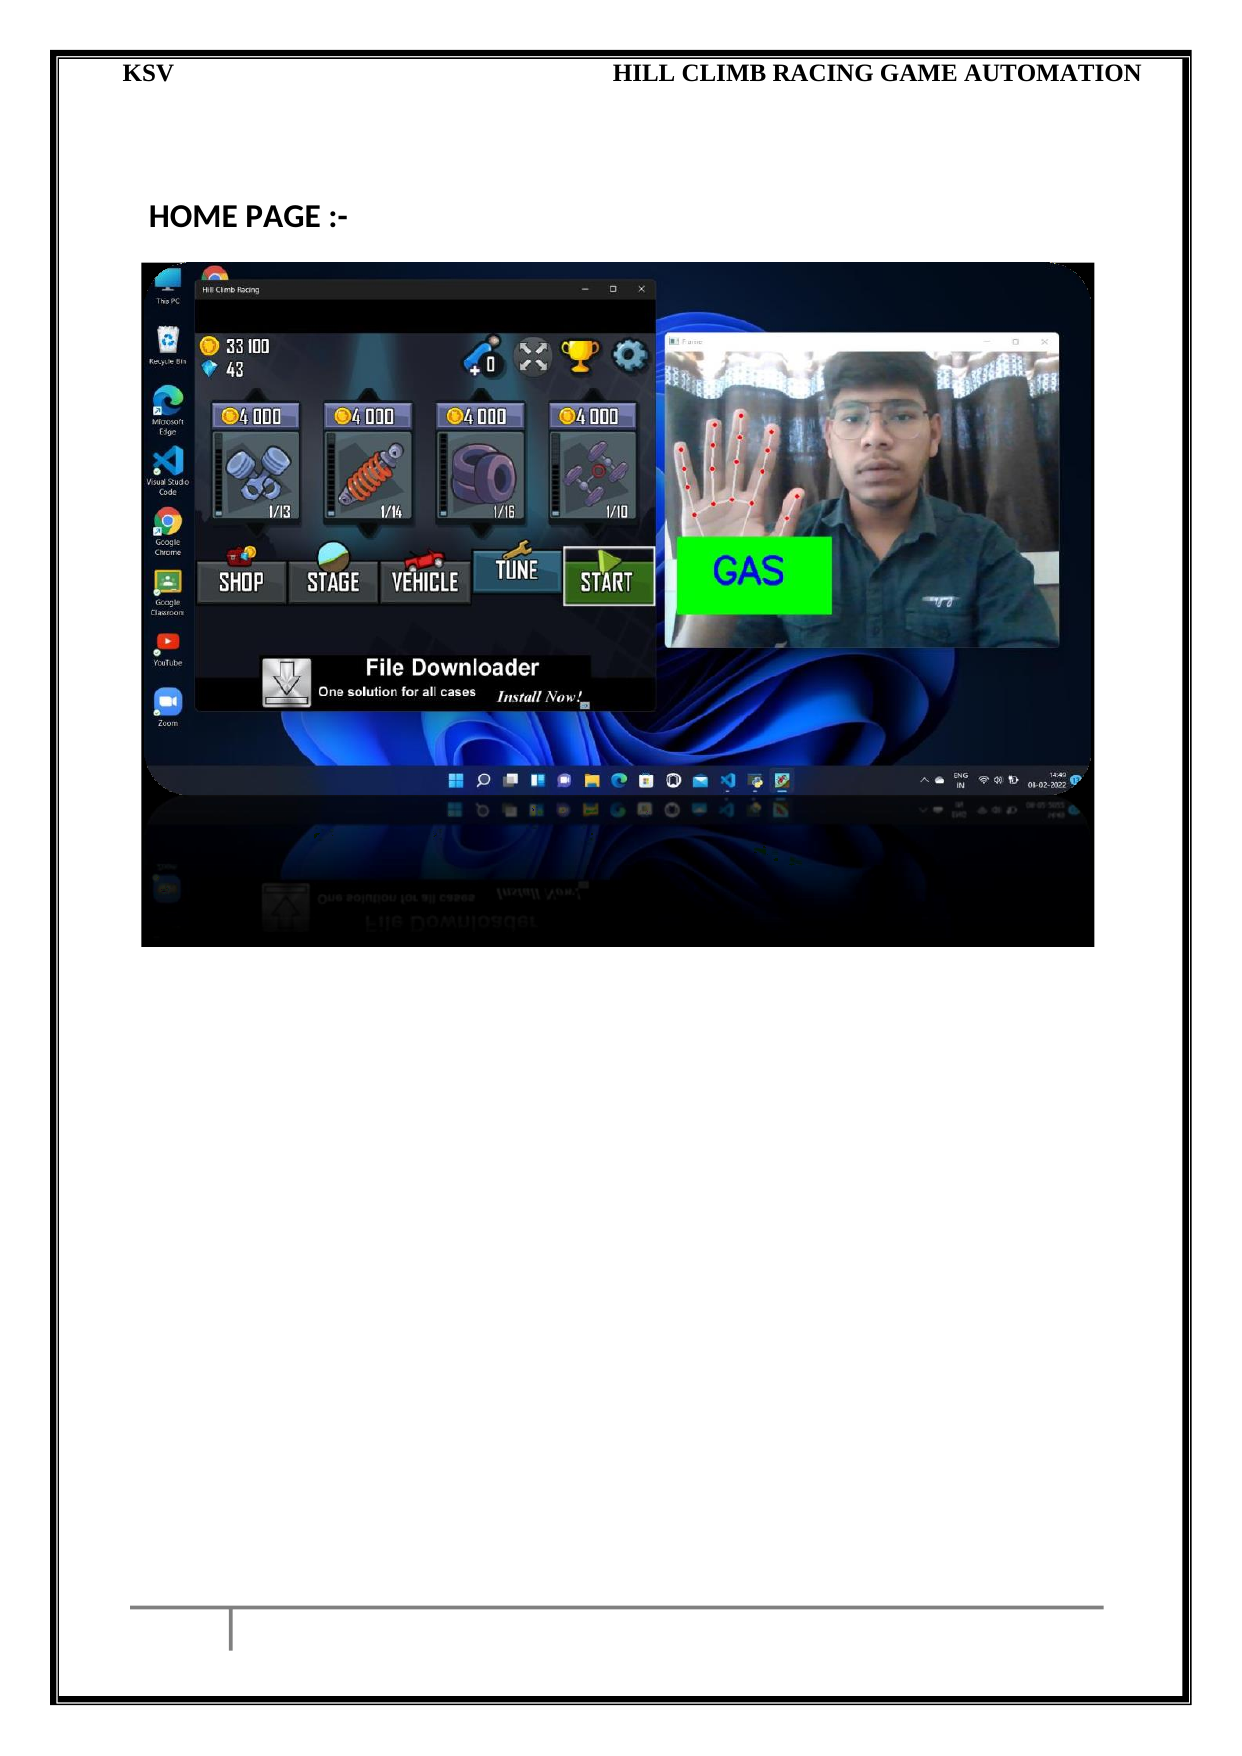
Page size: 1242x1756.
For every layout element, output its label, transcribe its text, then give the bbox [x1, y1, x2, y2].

picture [141, 262, 1093, 973]
text HOME PAGE :- [149, 195, 1242, 236]
